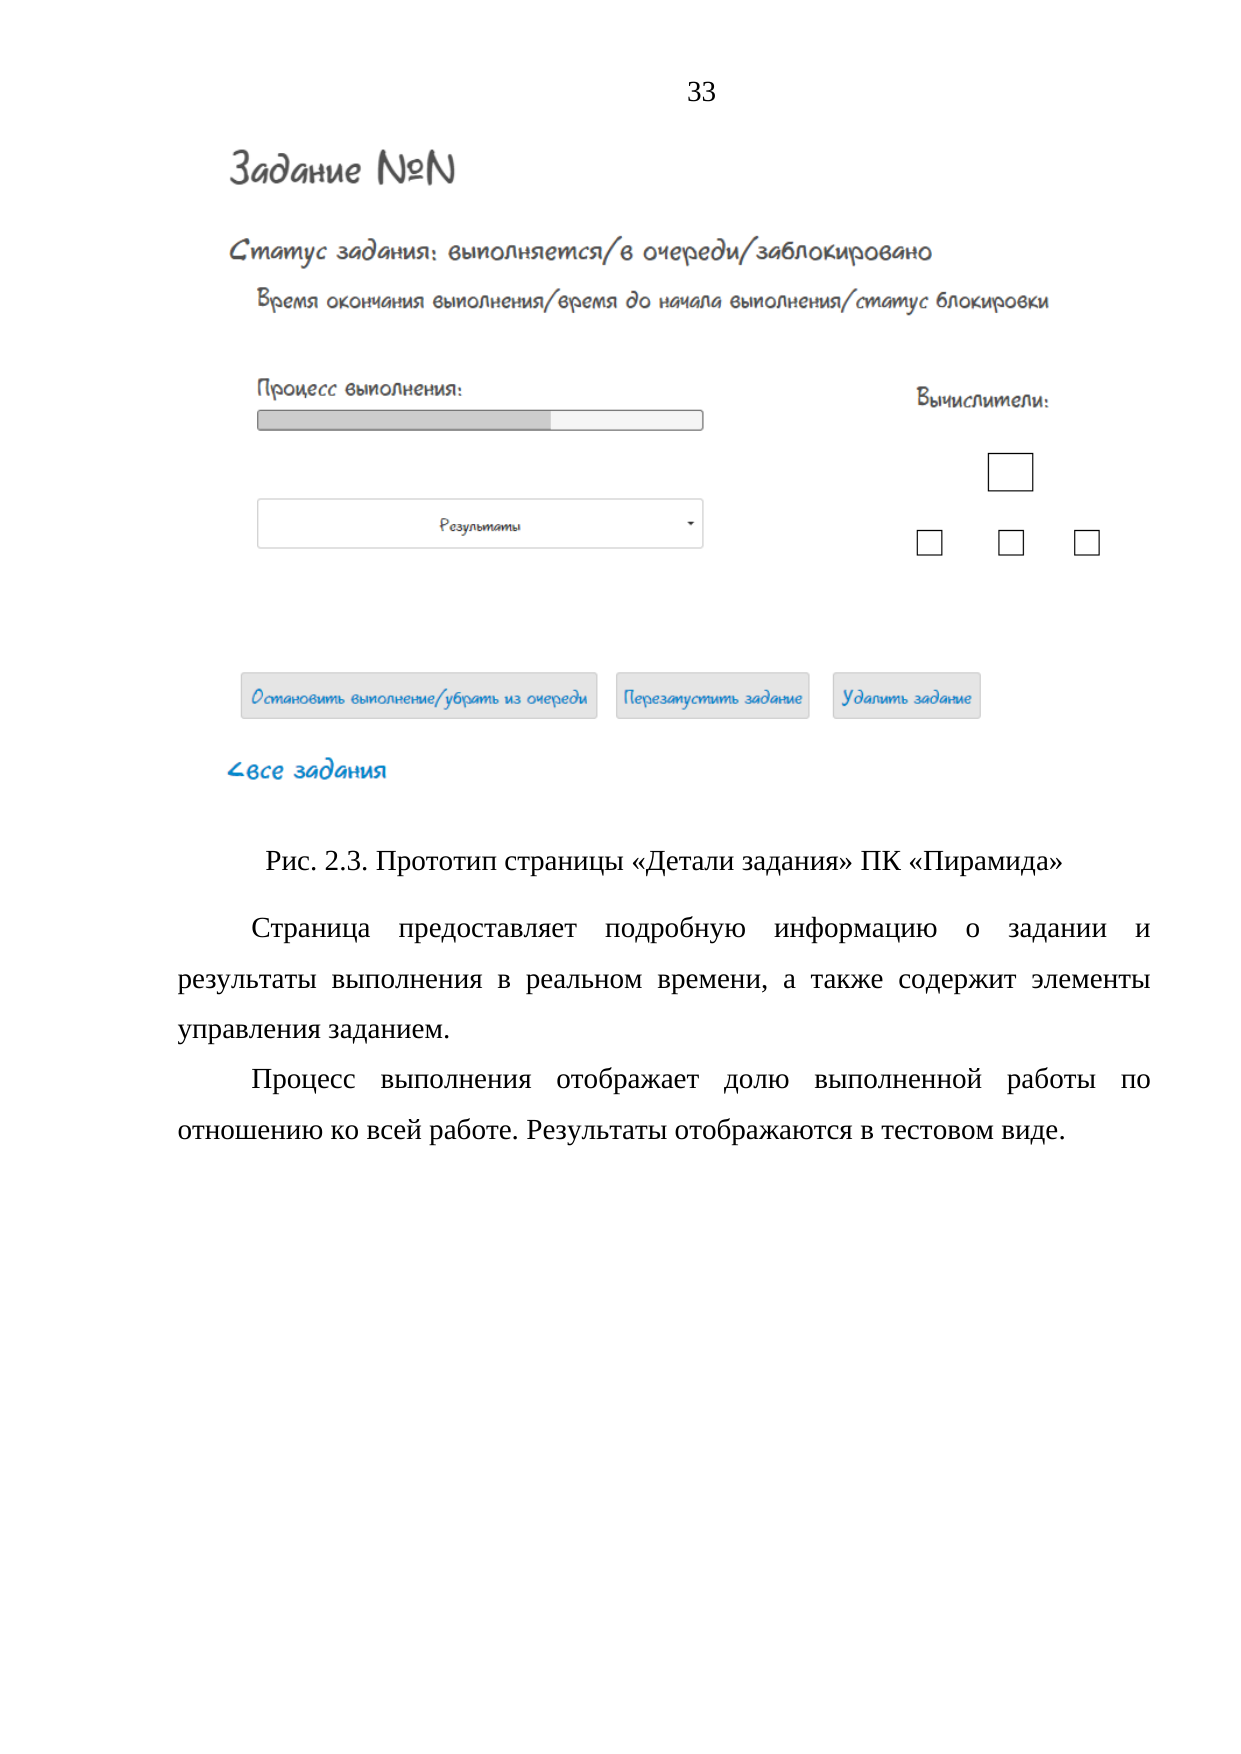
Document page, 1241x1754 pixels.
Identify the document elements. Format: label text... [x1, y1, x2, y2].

text Страница предоставляет подробную информацию о задании и результаты выполнения в реальном времени, а также содержит элементы управления заданием. [177, 911, 1152, 1045]
picture [220, 140, 1109, 794]
text Рис. 2.3. Прототип страницы «Детали задания» ПК «Пирамида» [177, 843, 1152, 877]
text Процесс выполнения отображает долю выполненной работы по отношению ко всей работе. Результаты отображаются в тестовом виде. [177, 1061, 1152, 1145]
